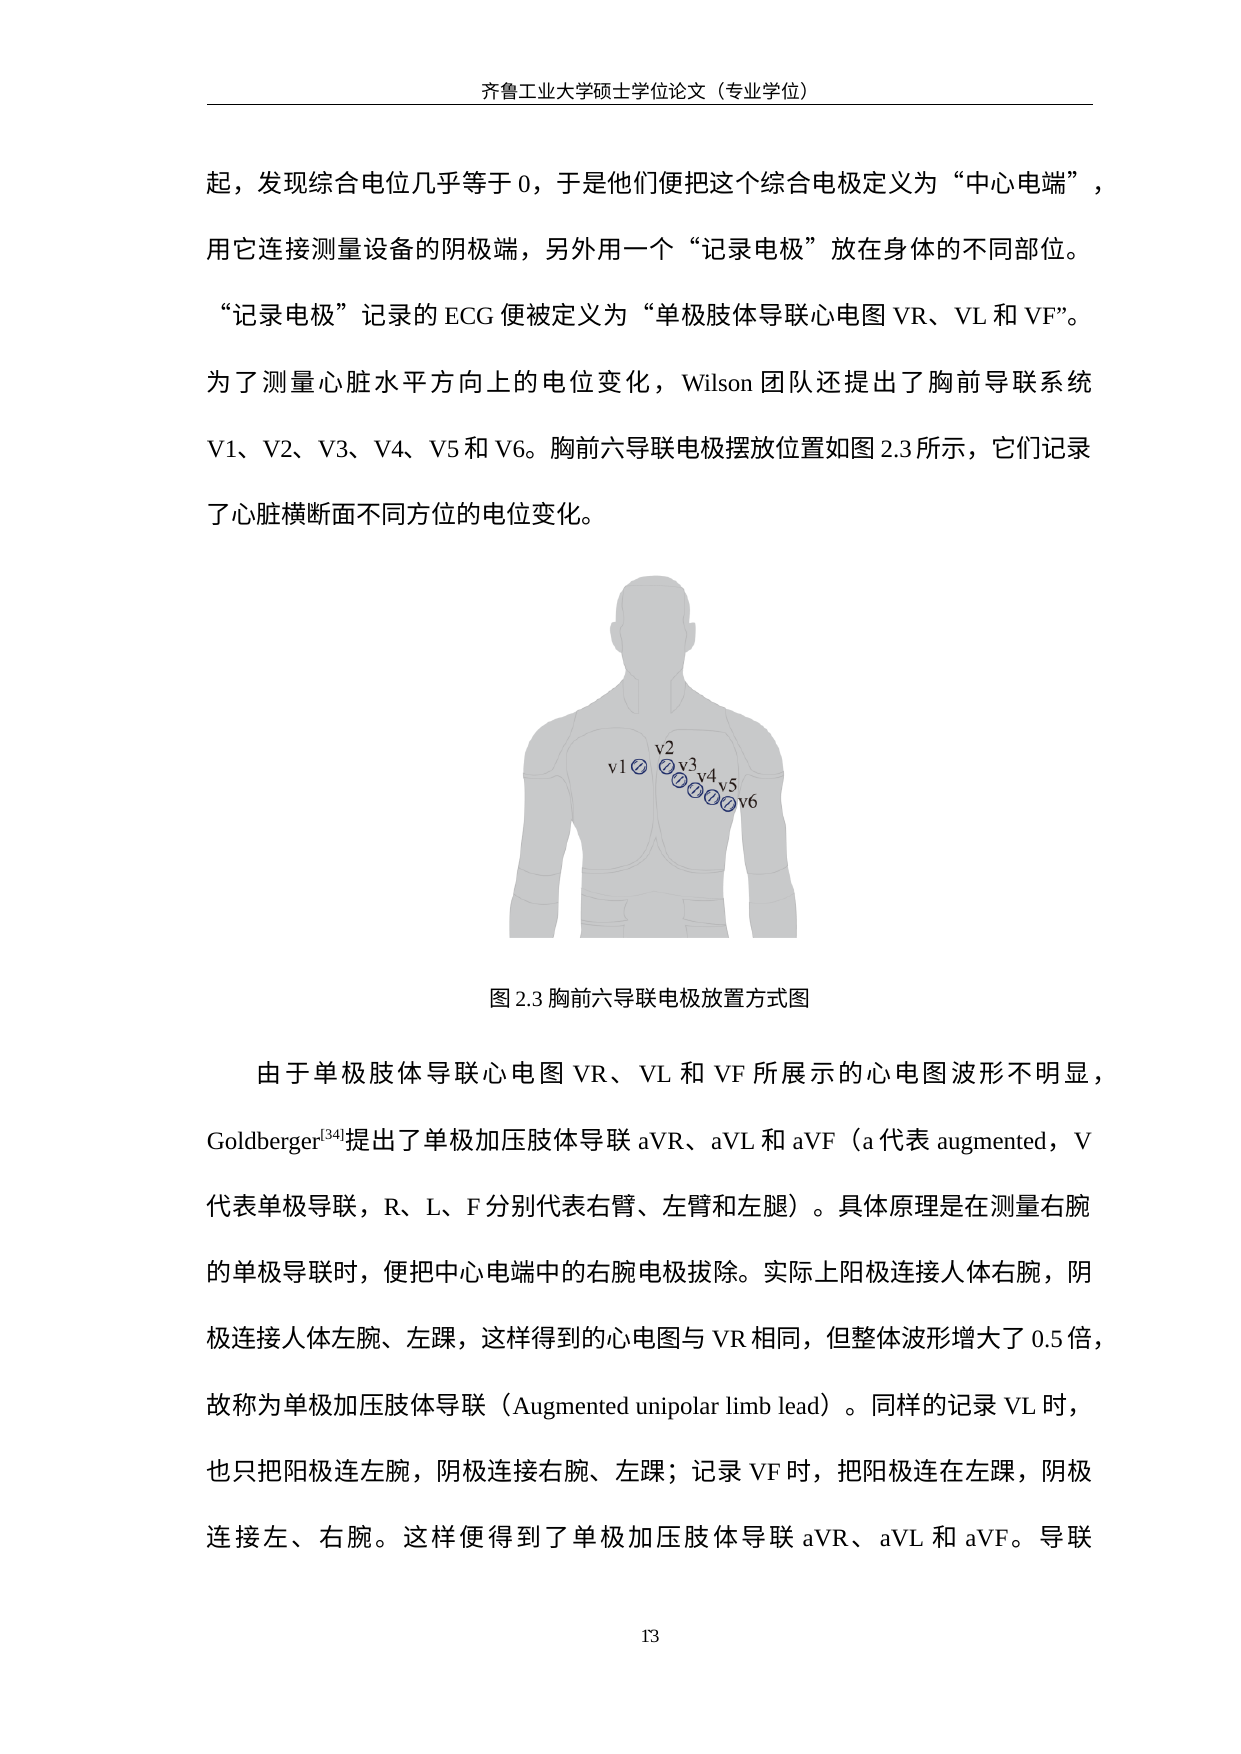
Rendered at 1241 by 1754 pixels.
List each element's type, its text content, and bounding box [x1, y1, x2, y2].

text 图2.3 胸前六导联电极放置方式图 [207, 981, 1093, 1014]
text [207, 1039, 1093, 1569]
picture [460, 558, 840, 938]
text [207, 148, 1093, 546]
